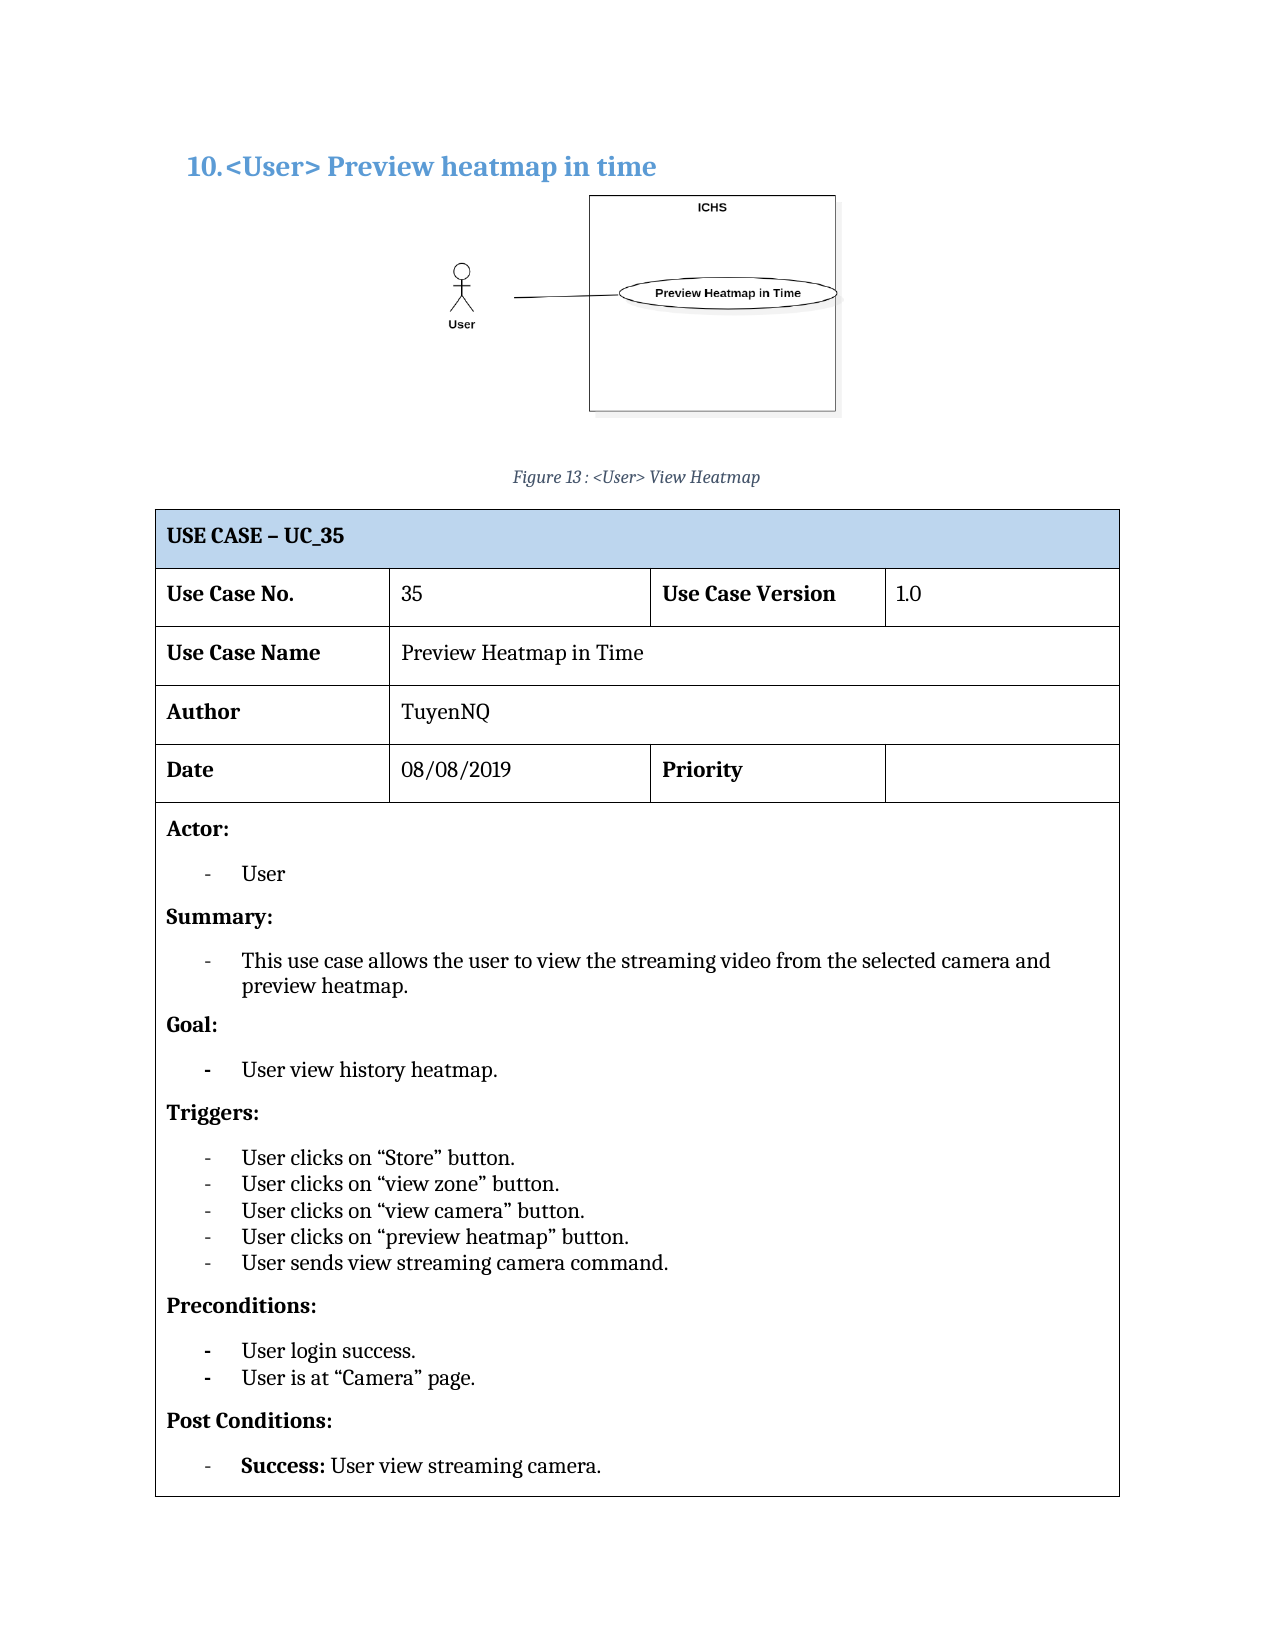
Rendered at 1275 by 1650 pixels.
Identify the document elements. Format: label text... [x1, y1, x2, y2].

table_cell 35 [390, 569, 650, 626]
table_cell Use Case No. [156, 569, 389, 626]
table_cell [886, 745, 1119, 802]
table_cell 08/08/2019 [390, 745, 650, 802]
table_cell Author [156, 686, 389, 743]
table_cell 1.0 [886, 569, 1119, 626]
table_cell TuyenNQ [390, 686, 1119, 743]
table_cell Use Case Name [156, 627, 389, 685]
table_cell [156, 803, 1119, 1496]
subtitle <User> Preview heatmap in time [187, 150, 1125, 183]
table_cell Use Case Version [651, 569, 885, 626]
table_cell Date [156, 745, 389, 802]
table_cell Preview Heatmap in Time [390, 627, 1119, 685]
table_header USE CASE – UC_35 [156, 510, 1119, 568]
table_cell Priority [651, 745, 885, 802]
picture [402, 186, 874, 448]
